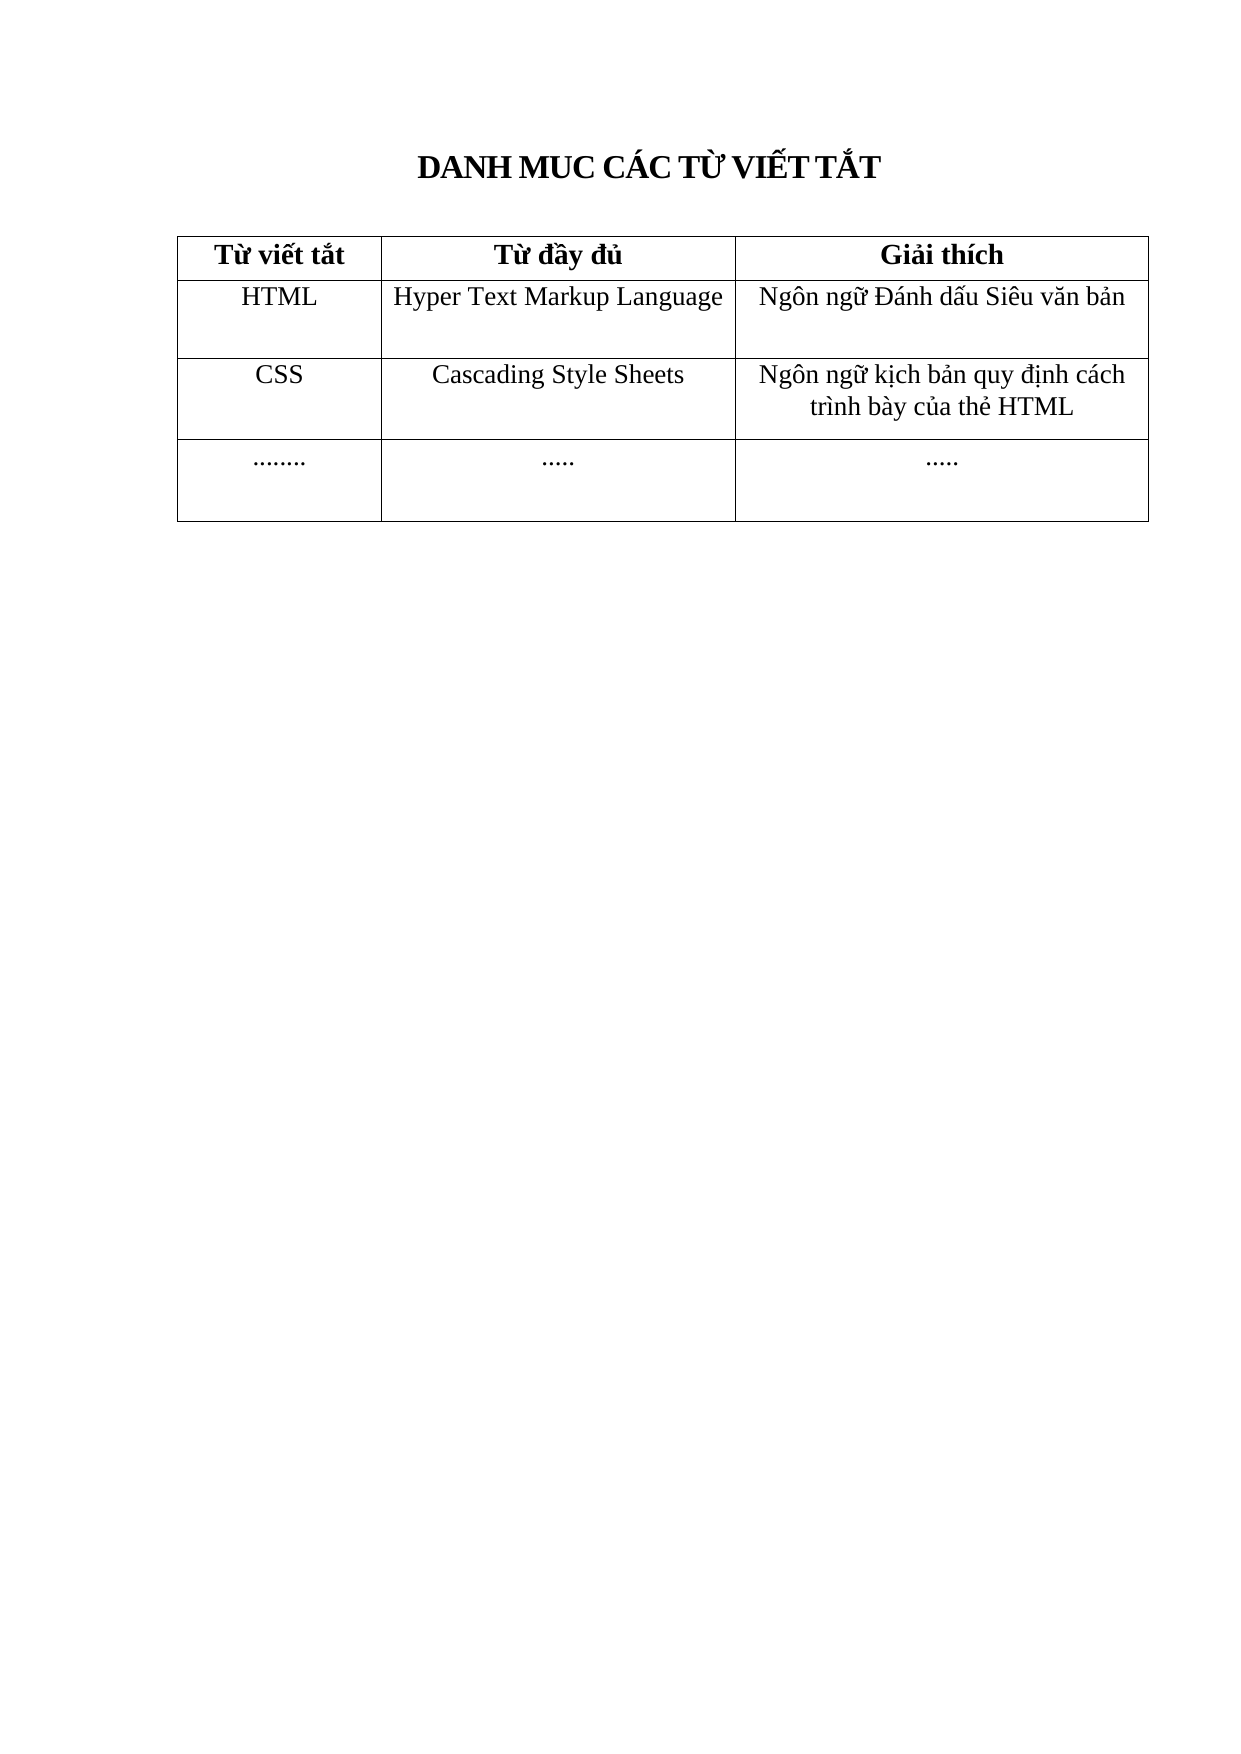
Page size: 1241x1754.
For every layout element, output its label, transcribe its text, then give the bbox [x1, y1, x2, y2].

table_cell ..... [382, 440, 735, 521]
table_cell Cascading Style Sheets [382, 359, 735, 439]
table_cell Hyper Text Markup Language [382, 281, 735, 358]
table_cell ........ [178, 440, 381, 521]
table_header Giải thích [736, 237, 1148, 279]
table_cell CSS [178, 359, 381, 439]
table_header Từ viết tắt [178, 237, 381, 279]
table_header Từ đầy đủ [382, 237, 735, 279]
table_cell ..... [736, 440, 1148, 521]
table_cell HTML [178, 281, 381, 358]
table_cell Ngôn ngữ Đánh dấu Siêu văn bản [736, 281, 1148, 358]
table_cell Ngôn ngữ kịch bản quy định cách trình bày của thẻ HTML [736, 359, 1148, 439]
title DANH MUC CÁC TỪ VIẾT TẮT [177, 148, 1122, 186]
